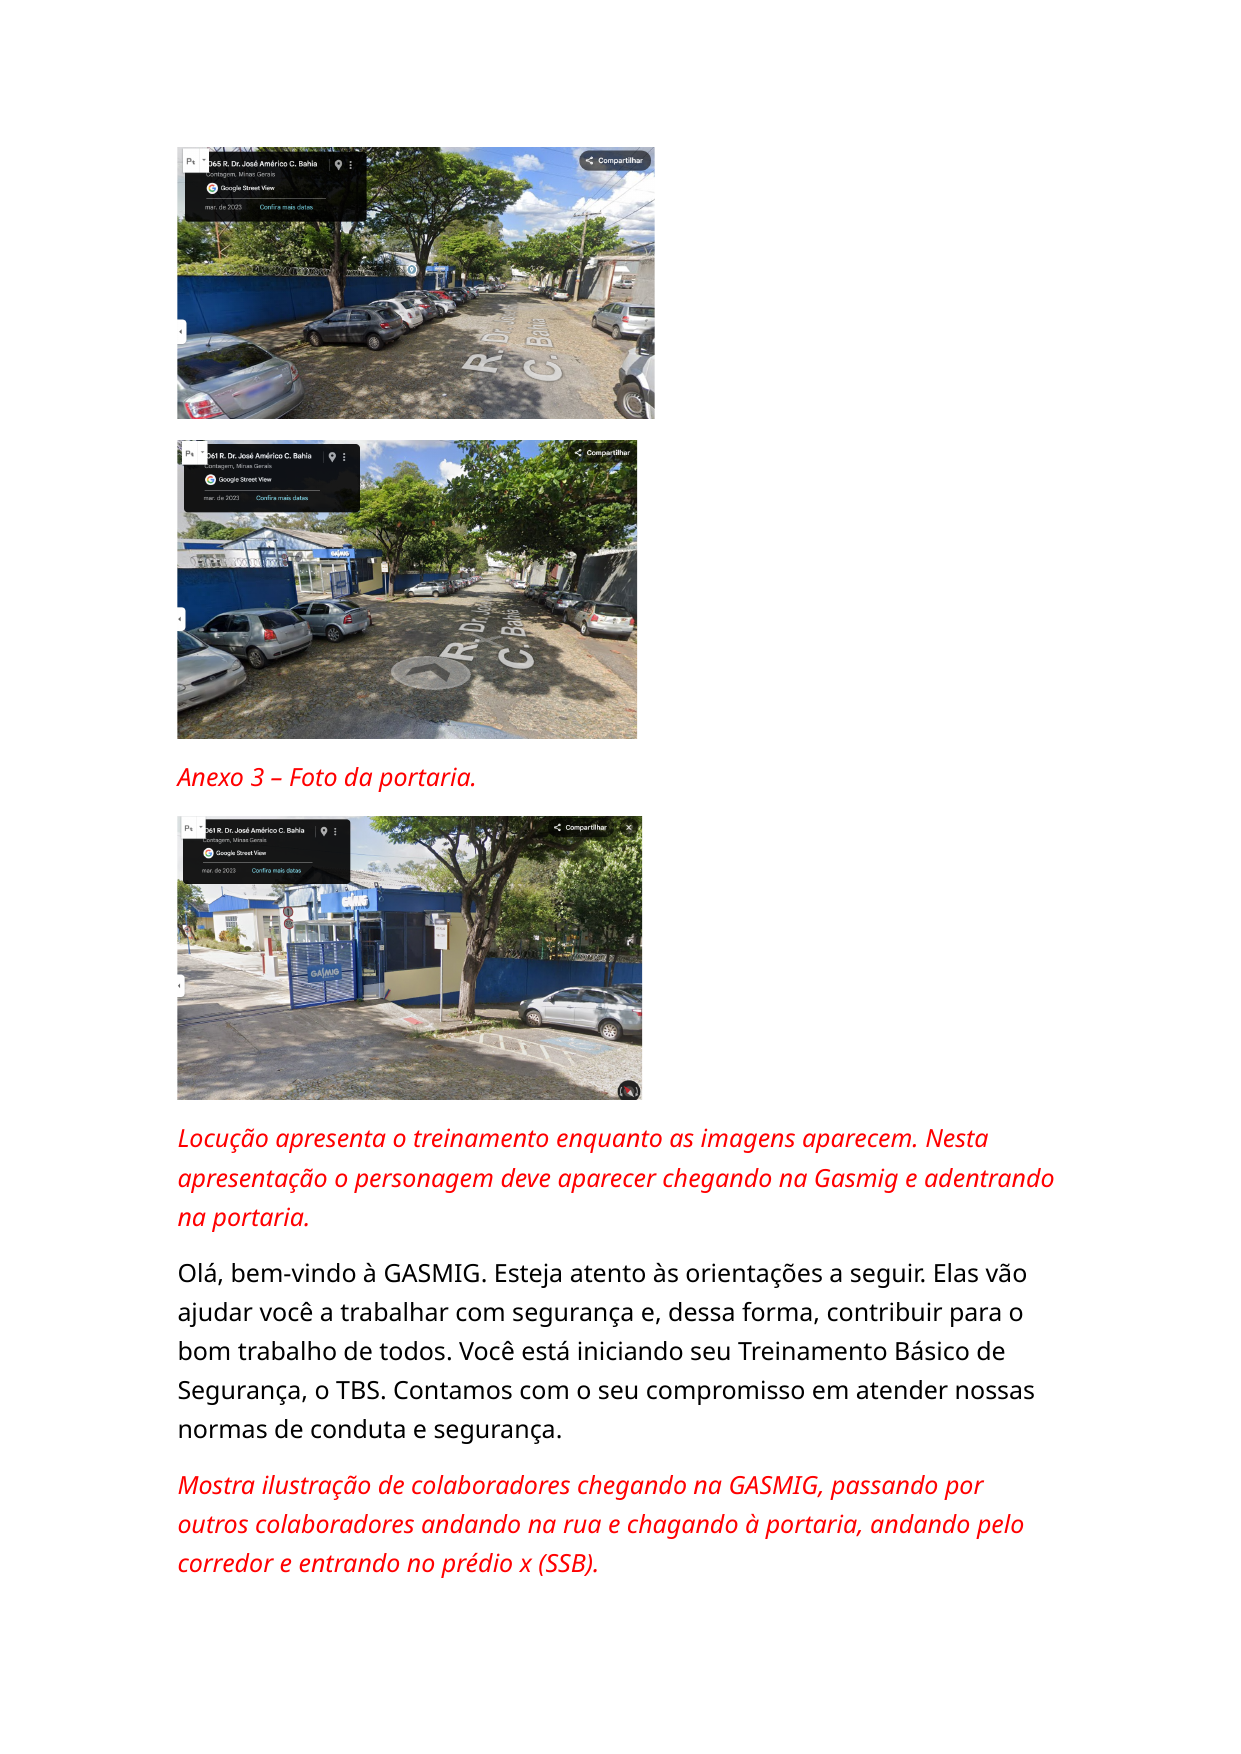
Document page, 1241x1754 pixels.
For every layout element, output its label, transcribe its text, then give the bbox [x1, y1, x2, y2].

picture [177, 816, 643, 1100]
picture [177, 440, 638, 739]
text Mostra ilustração de colaboradores chegando na GASMIG, passando por outros colaboradores andando na rua e chagando à portaria, andando pelo corredor e entrando no prédio x (SSB). [177, 1468, 1063, 1580]
text Olá, bem-vindo à GASMIG. Esteja atento às orientações a seguir. Elas vão ajudar você a trabalhar com segurança e, dessa forma, contribuir para o bom trabalho de todos. Você está iniciando seu Treinamento Básico de Segurança, o TBS. Contamos com o seu compromisso em atender nossas normas de conduta e segurança. [177, 1255, 1063, 1446]
text Anexo 3 – Foto da portaria. [177, 760, 1063, 794]
picture [177, 147, 655, 419]
text Locução apresenta o treinamento enquanto as imagens aparecem. Nesta apresentação o personagem deve aparecer chegando na Gasmig e adentrando na portaria. [177, 1121, 1063, 1233]
